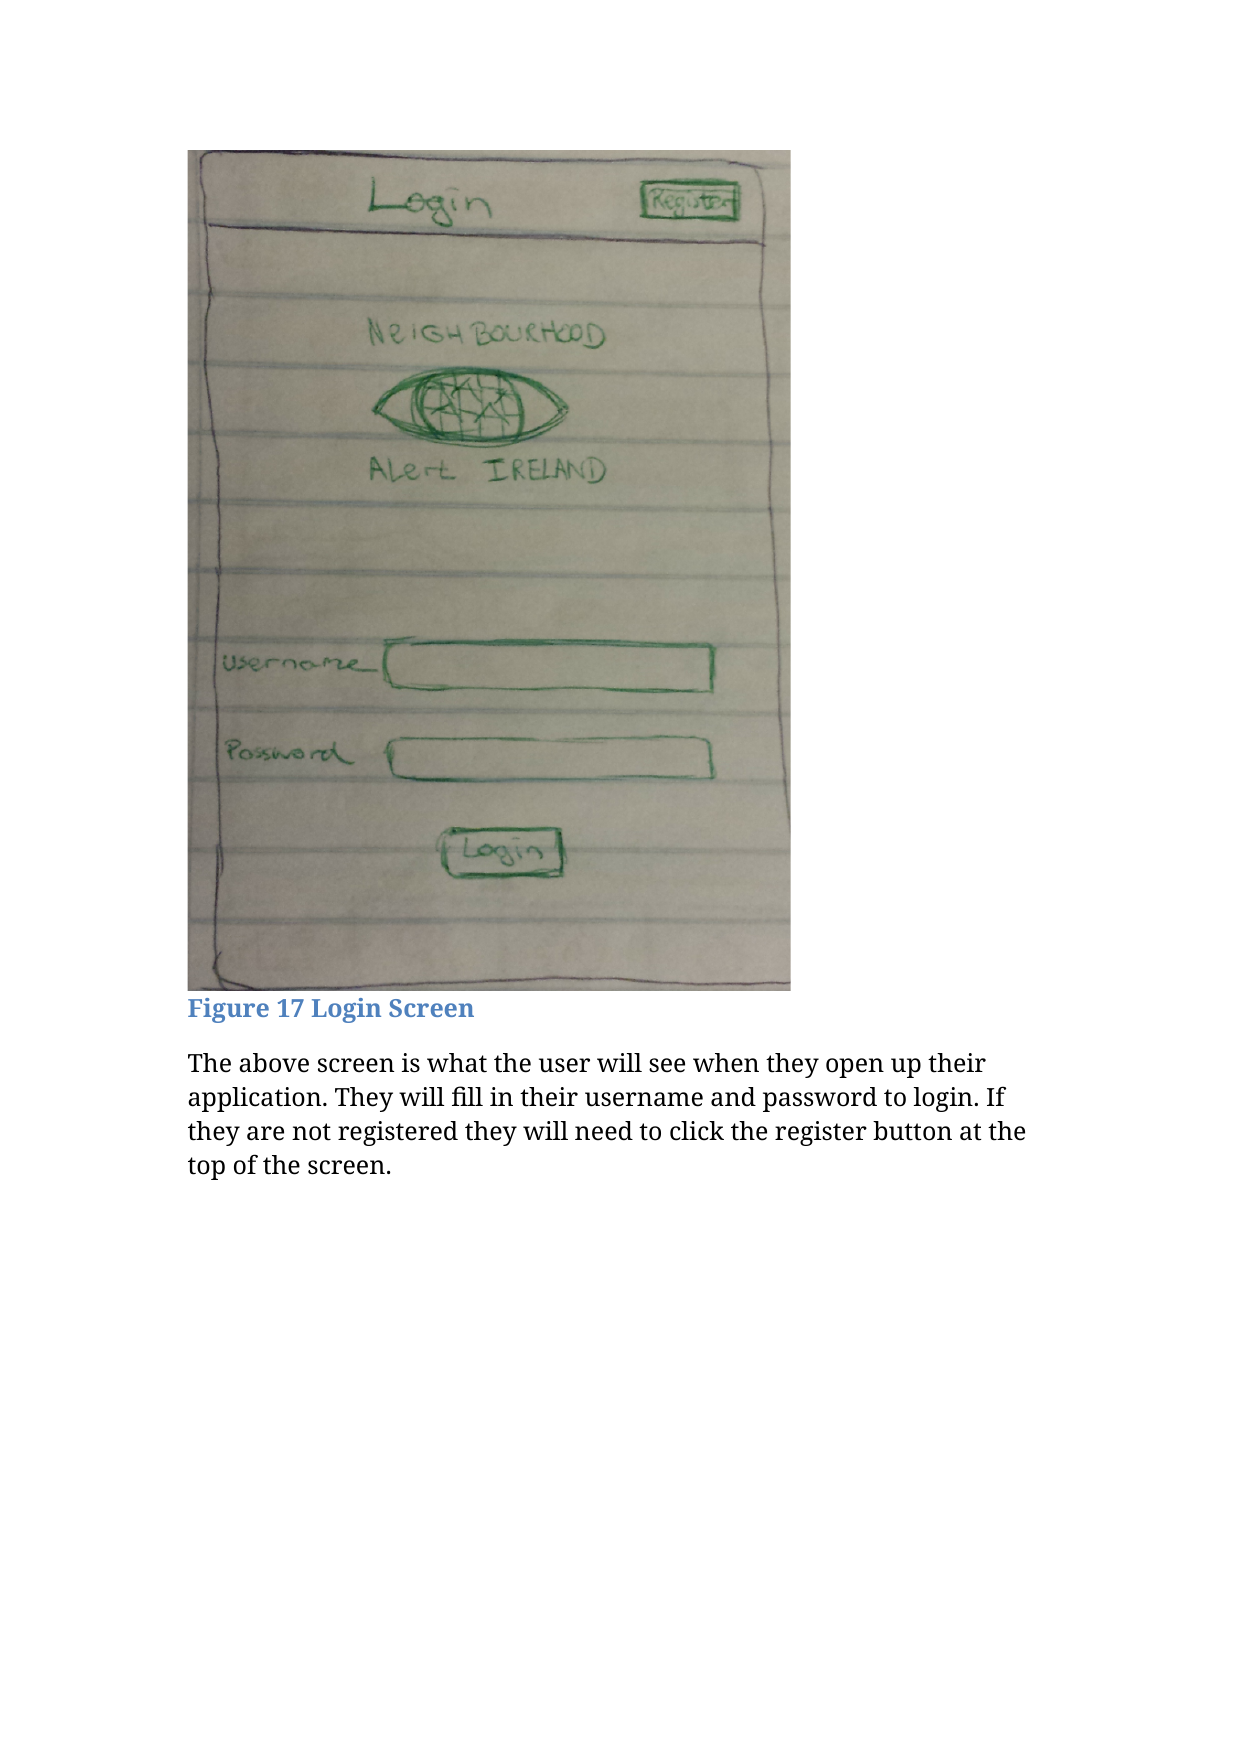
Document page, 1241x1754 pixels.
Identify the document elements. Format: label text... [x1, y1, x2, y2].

text The above screen is what the user will see when they open up their application. They will fill in their username and password to login. If they are not registered they will need to click the register button at the top of the screen. [187, 1046, 1053, 1182]
picture [187, 150, 791, 991]
text Figure 17 Login Screen [187, 991, 1053, 1025]
